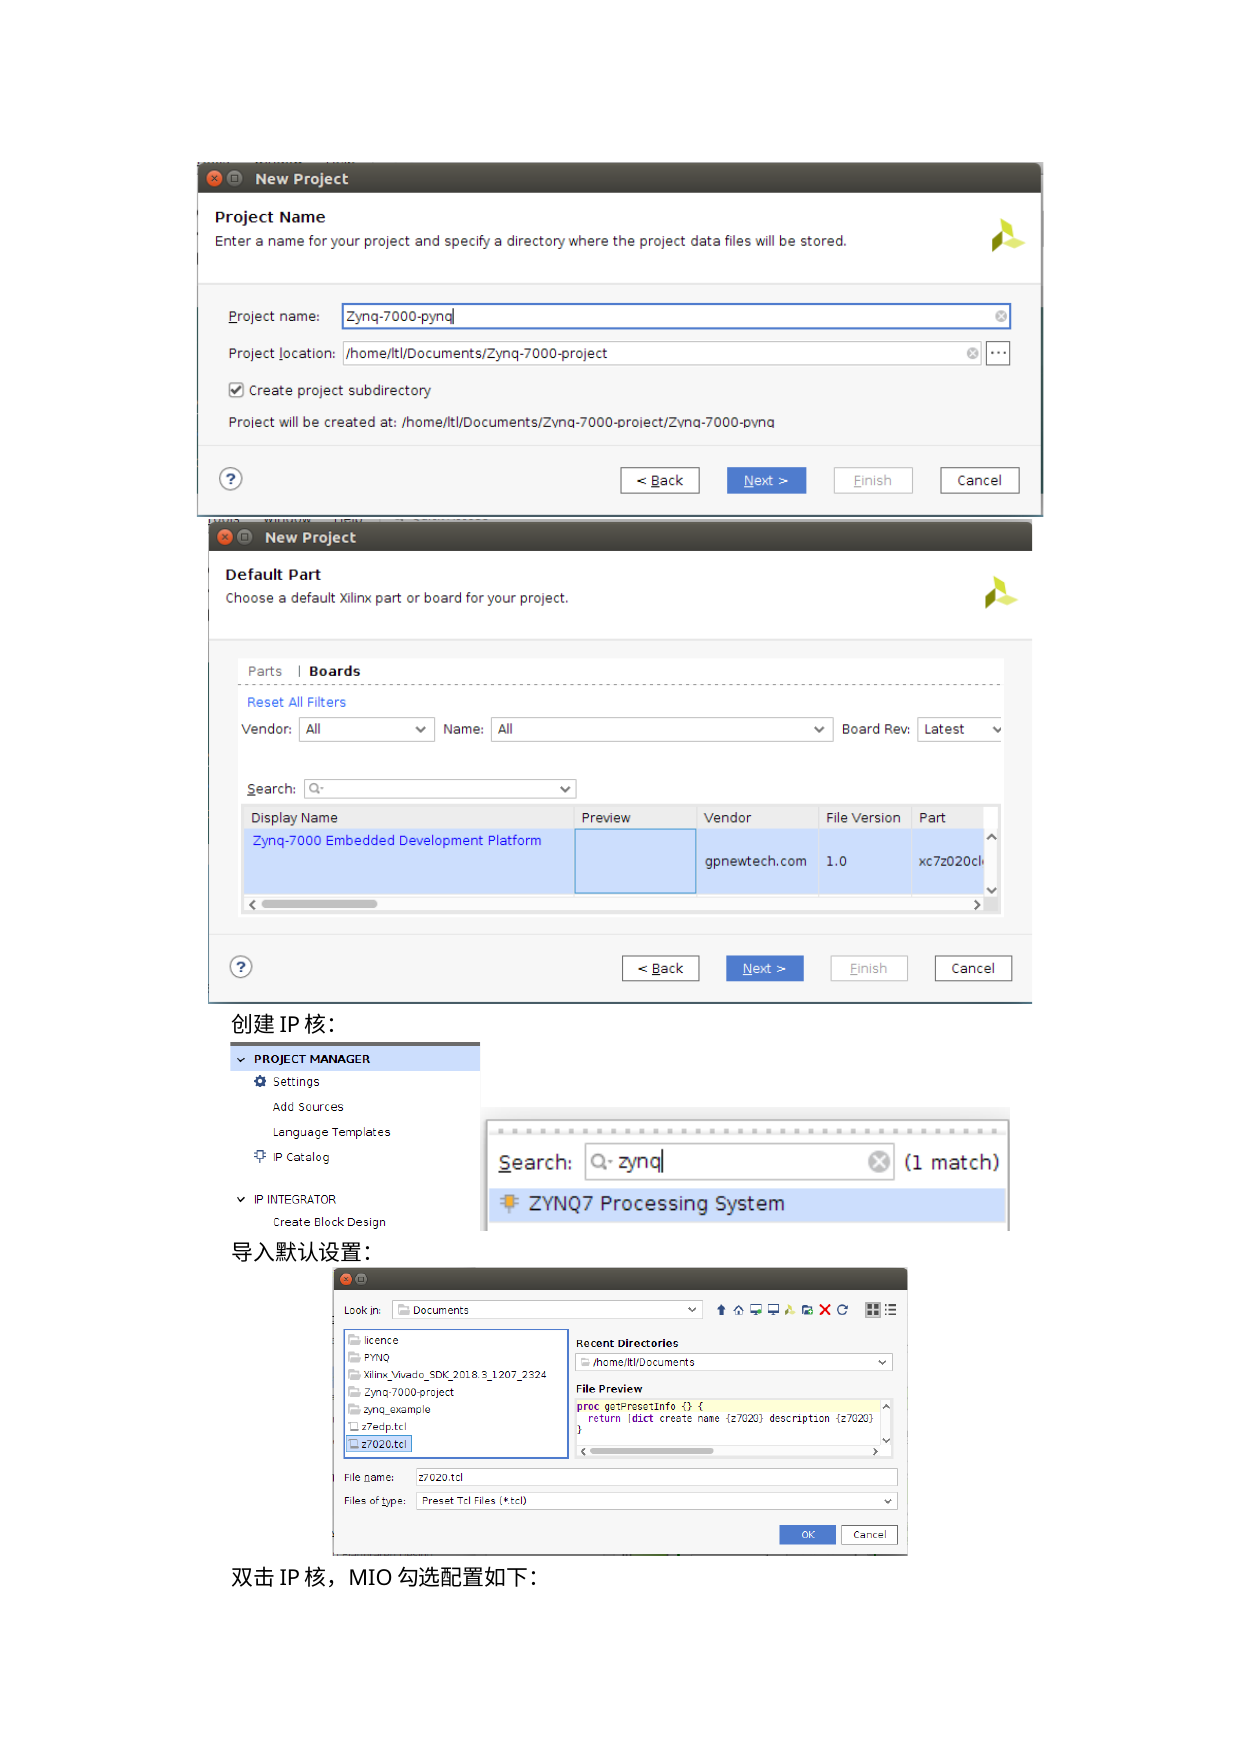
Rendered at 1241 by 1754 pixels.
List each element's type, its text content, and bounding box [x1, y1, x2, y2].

picture [332, 1267, 908, 1556]
picture [196, 162, 1044, 517]
picture [230, 1042, 1010, 1231]
text 创建IP核： [187, 1007, 1053, 1039]
picture [208, 519, 1033, 1004]
text 双击IP核，MIO勾选配置如下： [187, 1559, 1053, 1592]
text 导入默认设置： [187, 1234, 1053, 1267]
